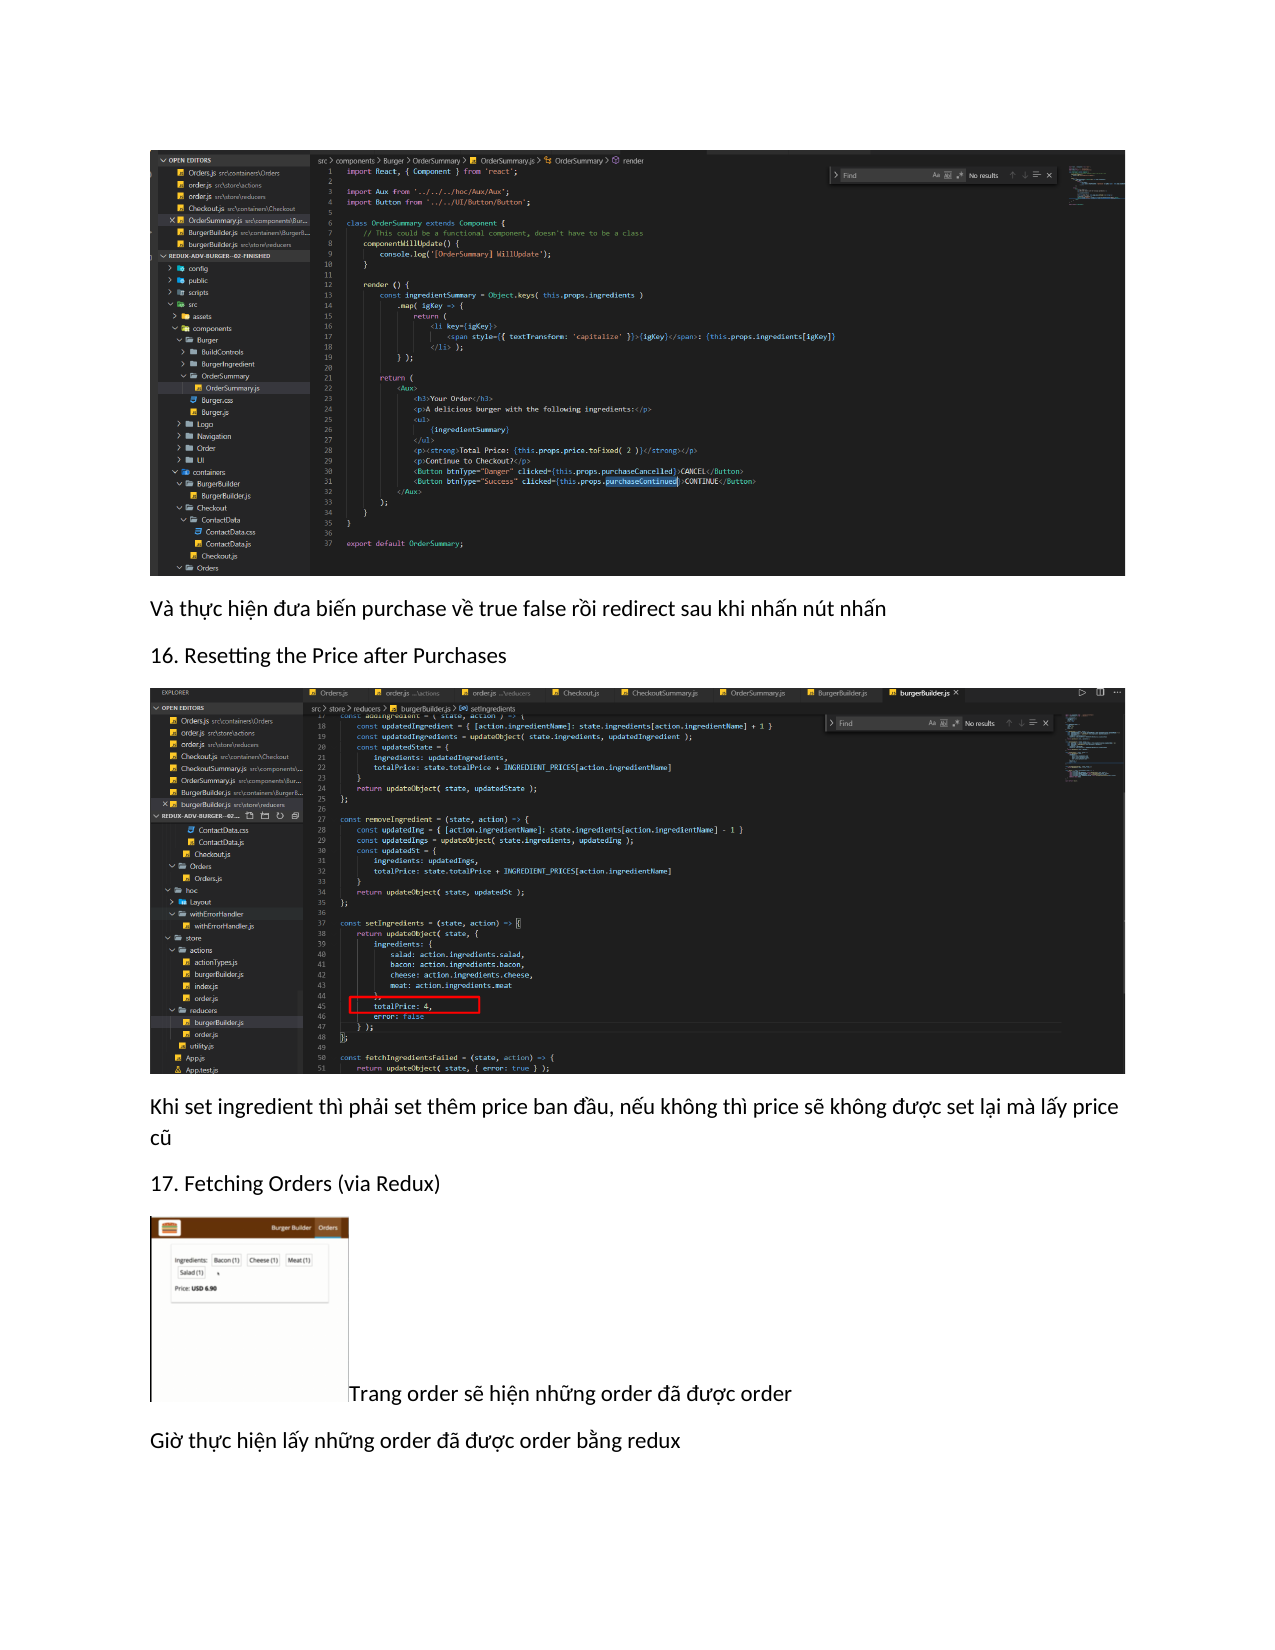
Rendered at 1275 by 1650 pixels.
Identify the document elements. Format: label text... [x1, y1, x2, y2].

text Giờ thực hiện lấy những order đã được order bằng redux [150, 1426, 1125, 1454]
text Trang order sẽ hiện những order đã được order [150, 1216, 1125, 1407]
text Và thực hiện đưa biến purchase về true false rồi redirect sau khi nhấn nút nhấn [150, 594, 1125, 622]
picture [150, 1216, 349, 1402]
text Khi set ingredient thì phải set thêm price ban đầu, nếu không thì price sẽ không được set lại mà lấy price cũ [150, 1092, 1125, 1151]
text 17. Fetching Orders (via Redux) [150, 1169, 1125, 1198]
text 16. Resetting the Price after Purchases [150, 641, 1125, 669]
picture [150, 150, 1125, 576]
picture [150, 688, 1125, 1074]
